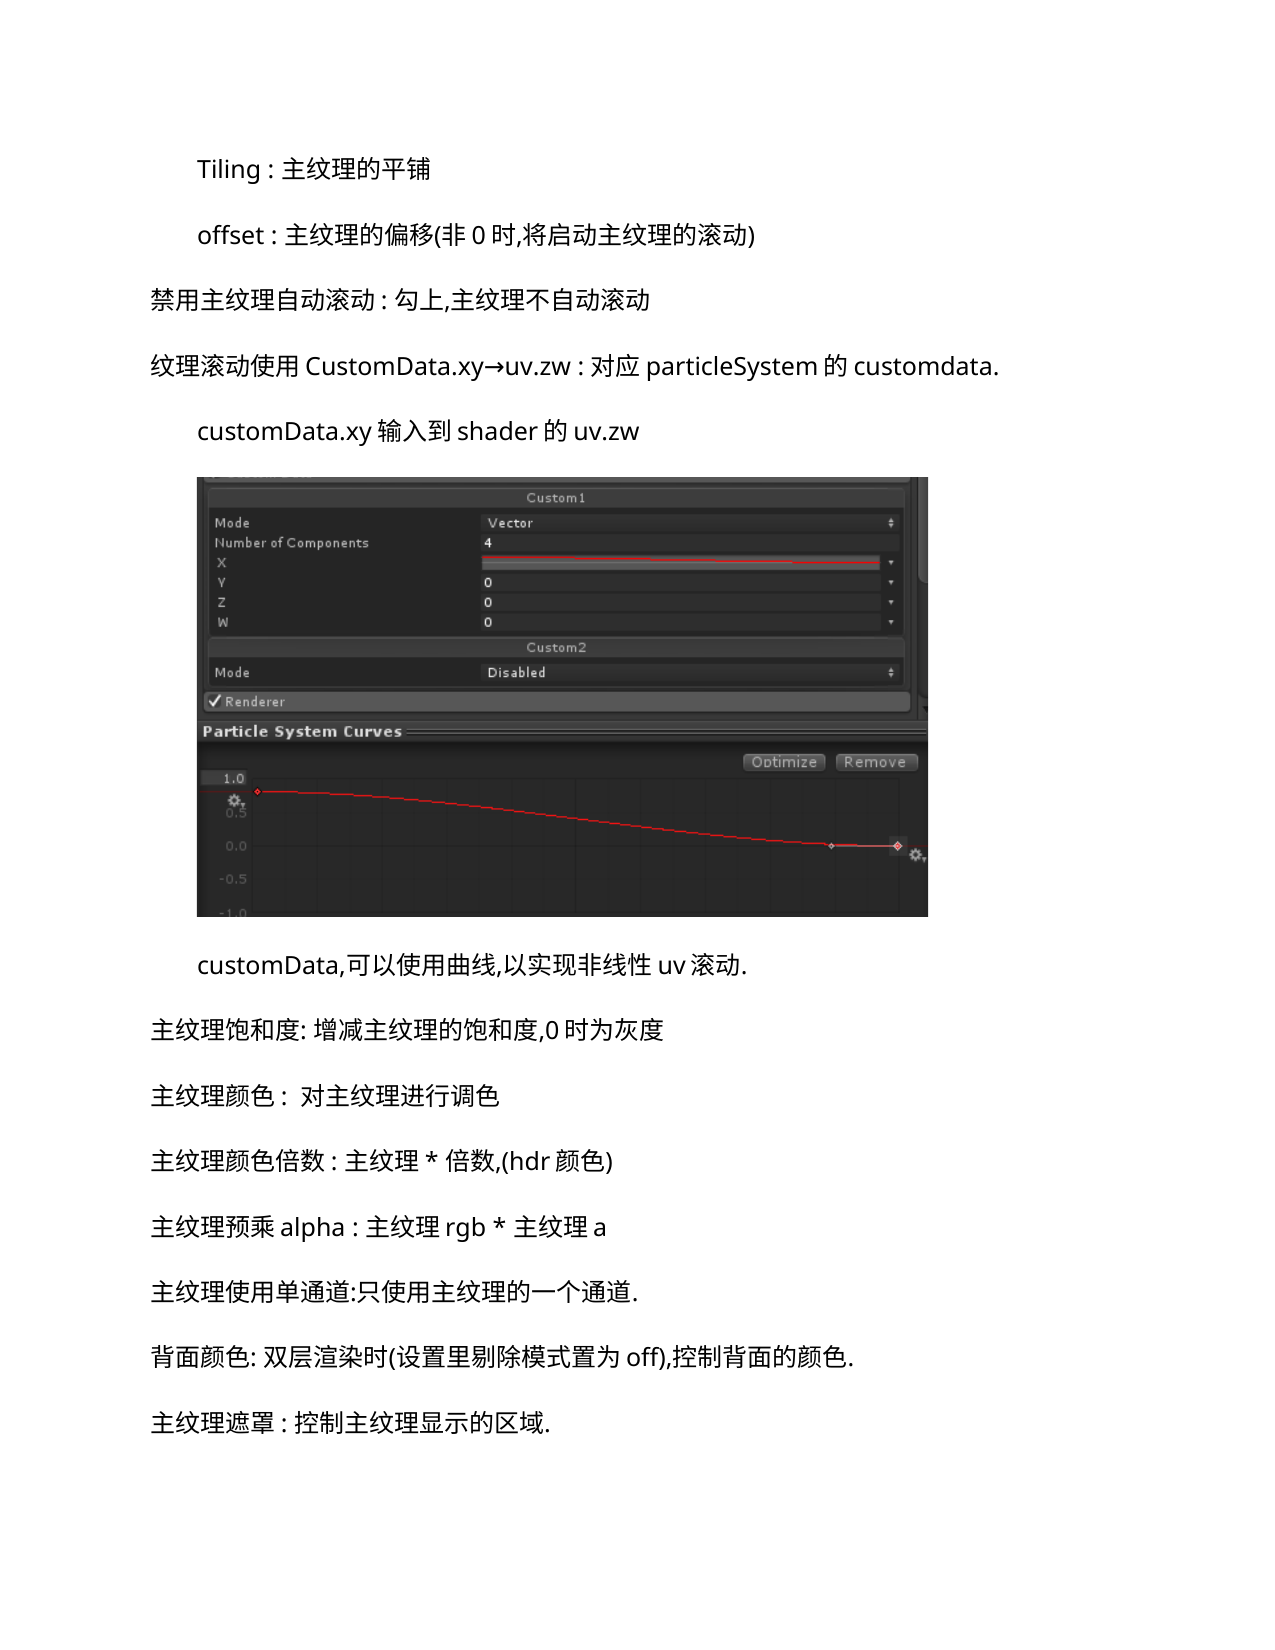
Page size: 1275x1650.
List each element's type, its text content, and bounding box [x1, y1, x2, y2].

text 主纹理遮罩 : 控制主纹理显示的区域. [150, 1403, 1125, 1439]
text customData,可以使用曲线,以实现非线性uv滚动. [197, 945, 1125, 982]
text 主纹理预乘alpha : 主纹理rgb * 主纹理a [150, 1207, 1125, 1243]
picture [196, 477, 929, 917]
text 主纹理颜色 : 对主纹理进行调色 [150, 1076, 1125, 1112]
text 主纹理使用单通道:只使用主纹理的一个通道. [150, 1272, 1125, 1309]
text 主纹理颜色倍数 : 主纹理 * 倍数,(hdr颜色) [150, 1142, 1125, 1178]
text 禁用主纹理自动滚动 : 勾上,主纹理不自动滚动 [150, 281, 1125, 317]
text 背面颜色: 双层渲染时(设置里剔除模式置为off),控制背面的颜色. [150, 1338, 1125, 1374]
text Tiling : 主纹理的平铺 [197, 150, 1125, 186]
text offset : 主纹理的偏移(非0时,将启动主纹理的滚动) [197, 215, 1125, 252]
text 纹理滚动使用CustomData.xy→uv.zw : 对应particleSystem的customdata. [150, 346, 1125, 382]
text 主纹理饱和度: 增减主纹理的饱和度,0时为灰度 [150, 1011, 1125, 1047]
text customData.xy输入到shader的uv.zw [197, 412, 1125, 448]
